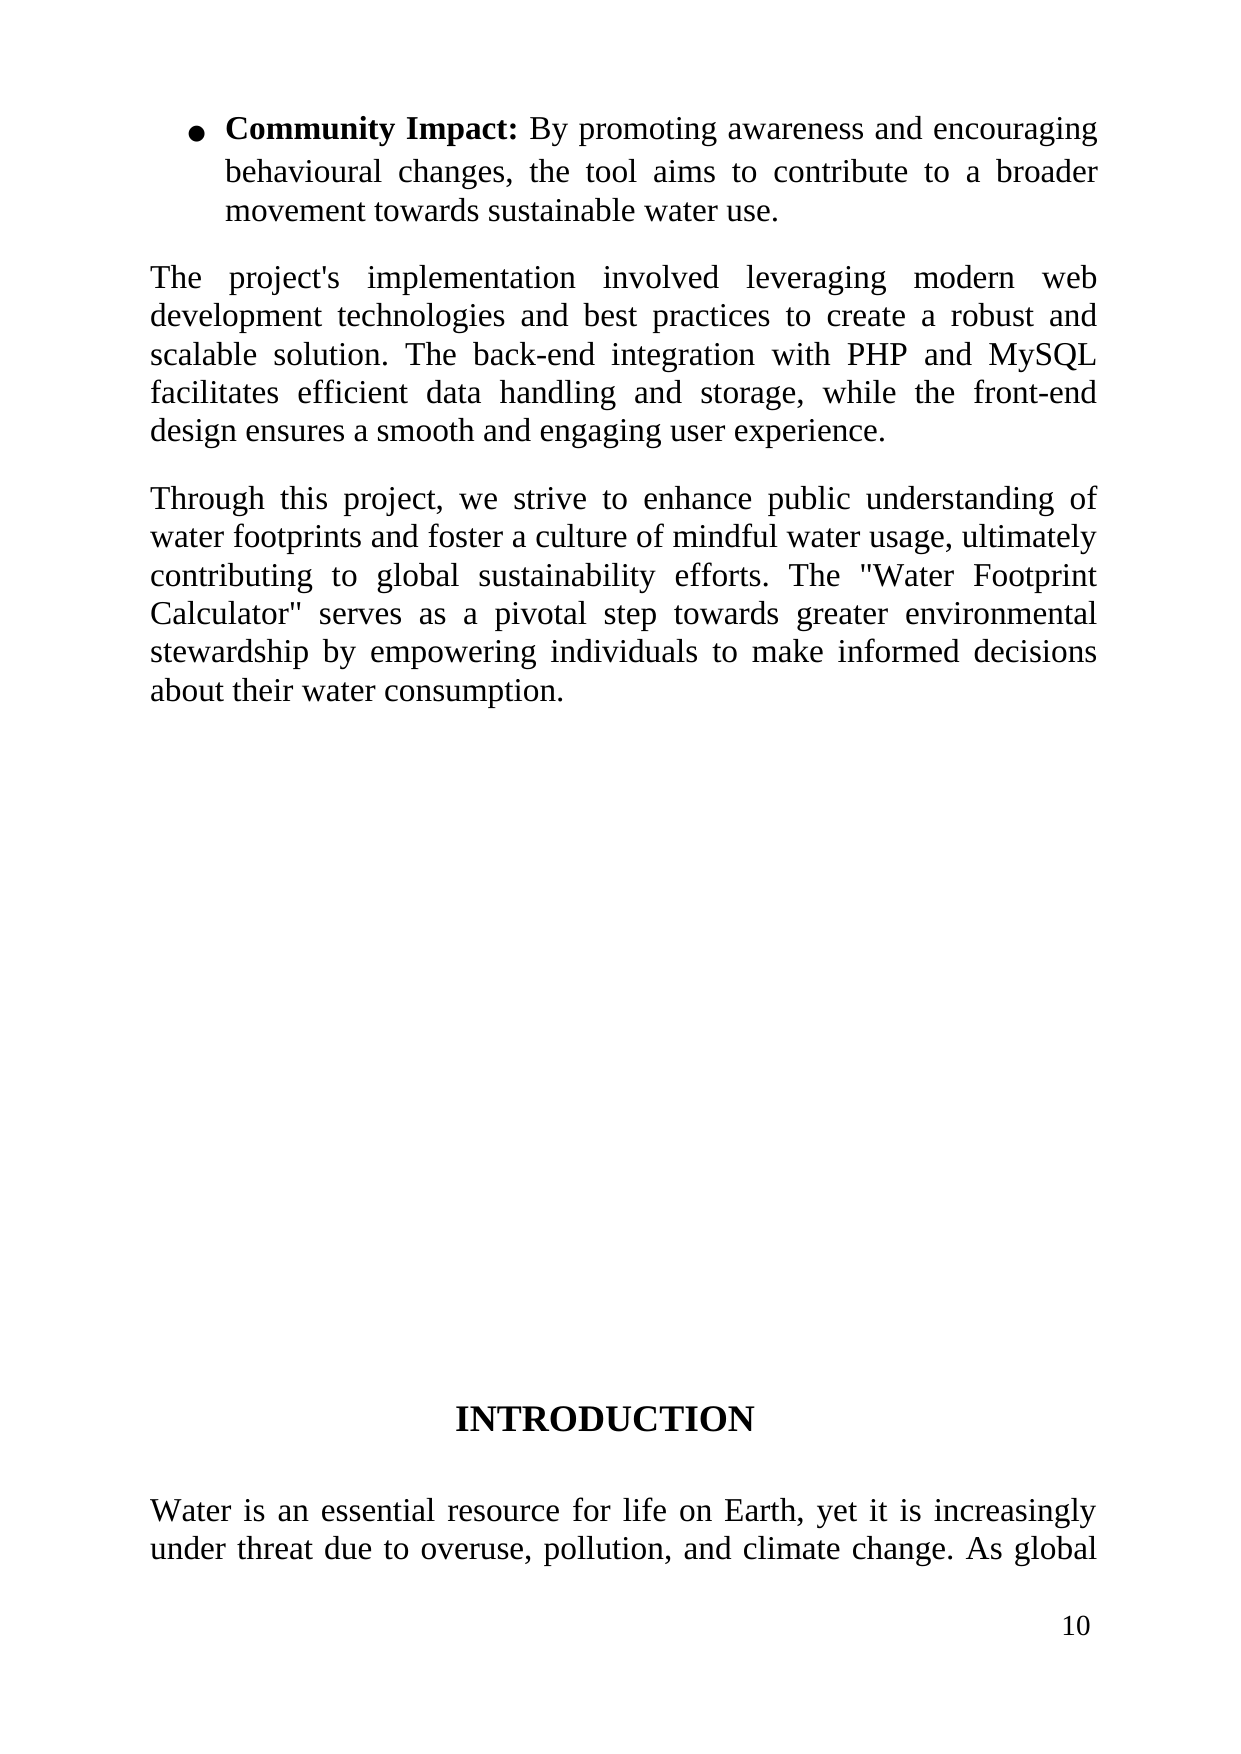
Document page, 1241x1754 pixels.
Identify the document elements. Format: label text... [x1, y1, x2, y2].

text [150, 1490, 1098, 1567]
text INTRODUCTION [202, 1397, 1098, 1440]
text The project's implementation involved leveraging modern web development technologies and best practices to create a robust and scalable solution. The back-end integration with PHP and MySQL facilitates efficient data handling and storage, while the front-end design ensures a smooth and engaging user experience. [150, 257, 1098, 449]
list Community Impact: By promoting awareness and encouraging behavioural changes, the tool aims to contribute to a broader movement towards sustainable water use. [187, 108, 1098, 228]
text Through this project, we strive to enhance public understanding of water footprints and foster a culture of mindful water usage, ultimately contributing to global sustainability efforts. The "Water Footprint Calculator" serves as a pivotal step towards greater environmental stewardship by empowering individuals to make informed decisions about their water consumption. [150, 478, 1098, 708]
